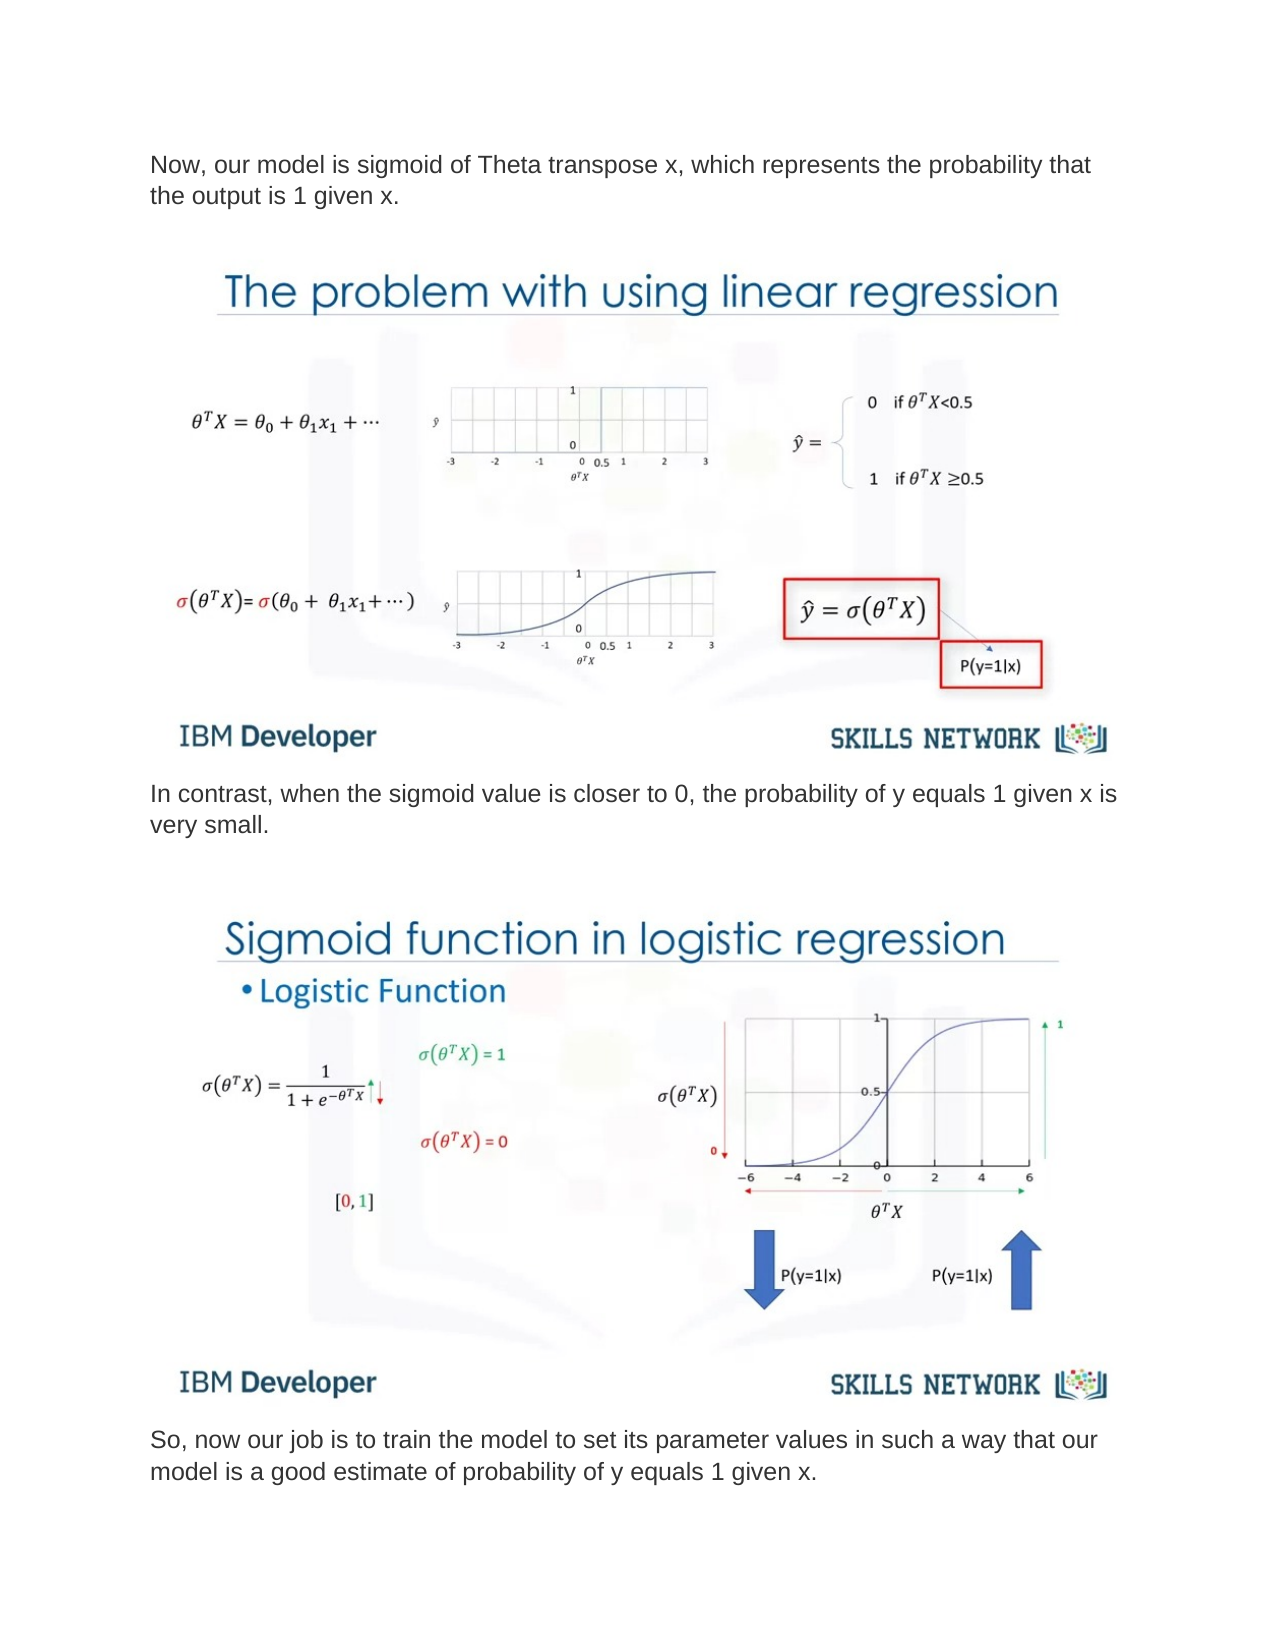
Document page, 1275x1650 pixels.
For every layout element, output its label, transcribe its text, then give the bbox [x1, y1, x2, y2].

text Now, our model is sigmoid of Theta transpose x, which represents the probability that the output is 1 given x. [150, 150, 1125, 212]
picture [150, 212, 1125, 761]
text In contrast, when the sigmoid value is closer to 0, the probability of y equals 1 given x is very small. [150, 779, 1125, 839]
text So, now our job is to train the model to set its parameter values in such a way that our model is a good estimate of probability of y equals 1 given x. [150, 1426, 1125, 1485]
picture [150, 858, 1125, 1407]
